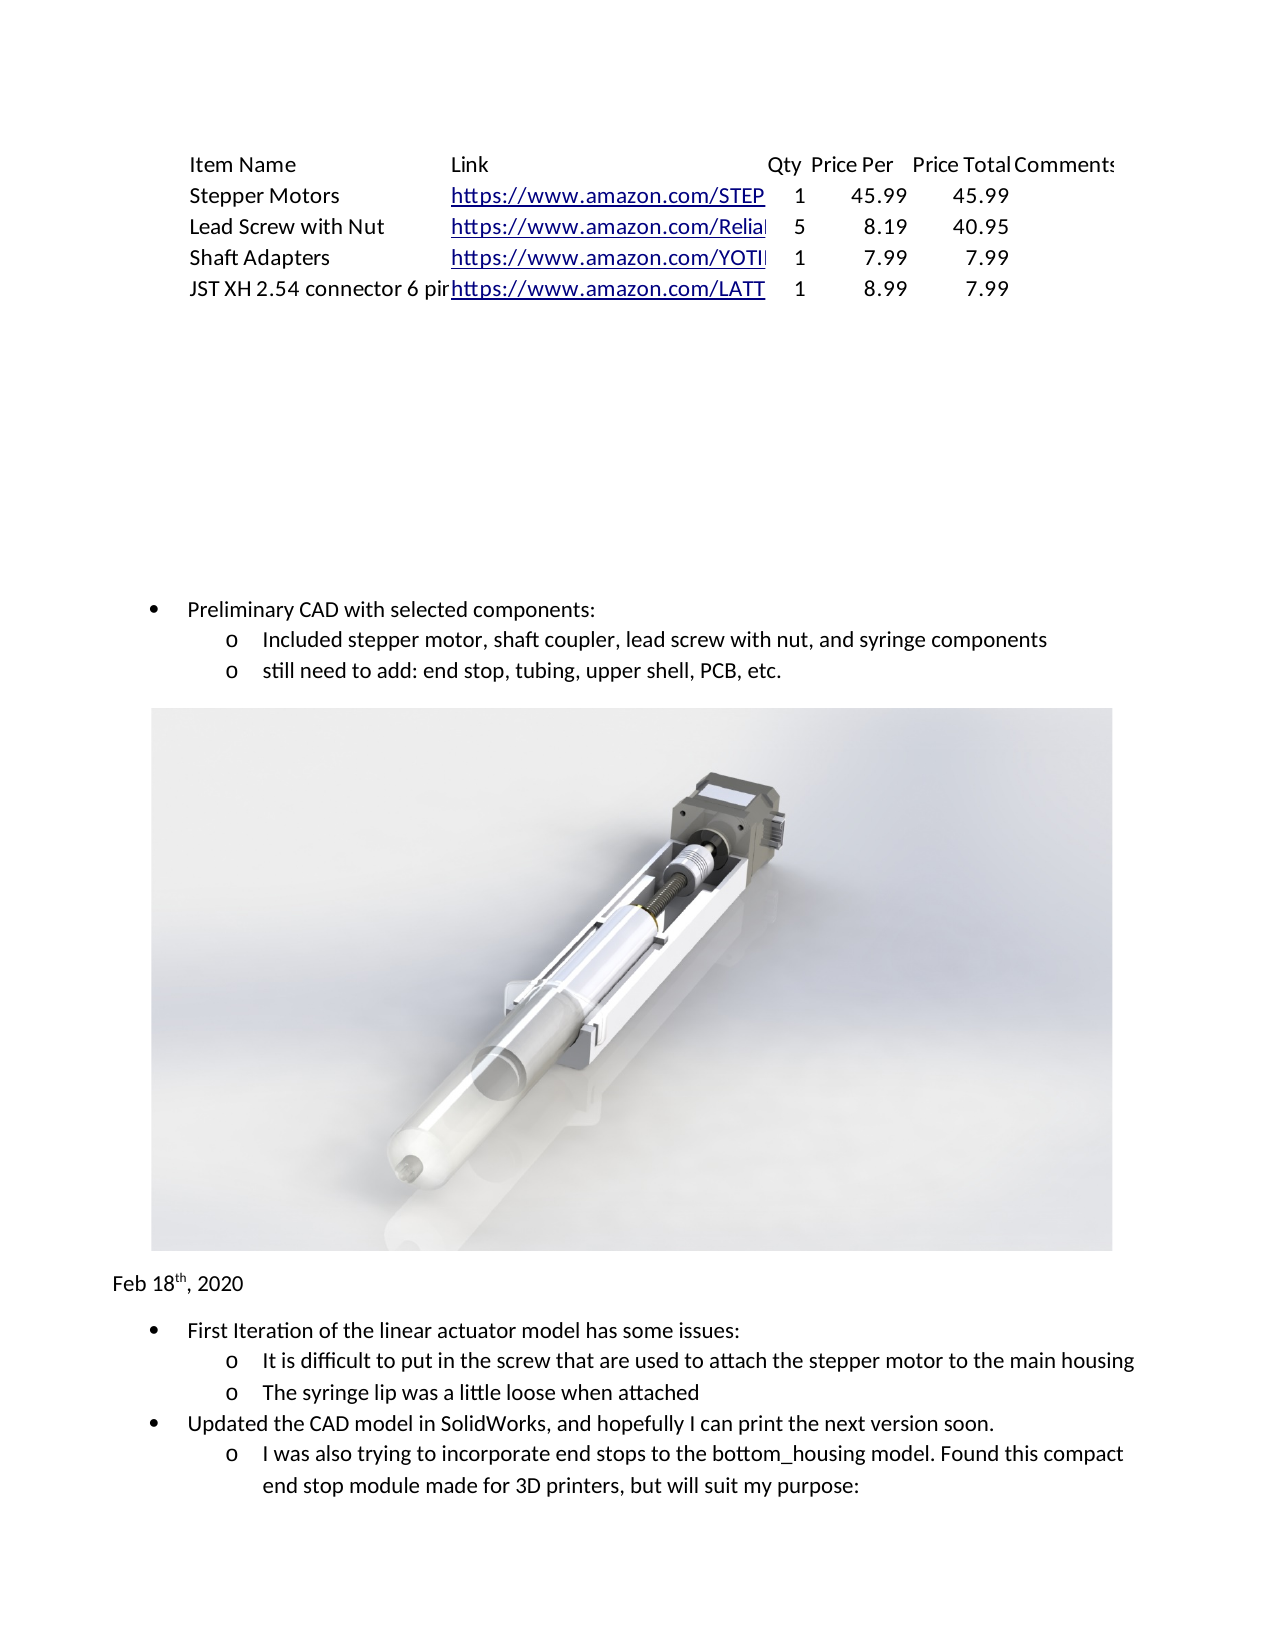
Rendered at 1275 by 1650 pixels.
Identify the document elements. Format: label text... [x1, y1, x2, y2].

list Included stepper motor, shaft coupler, lead screw with nut, and syringe components [225, 625, 1162, 654]
list still need to add: end stop, tubing, upper shell, PCB, etc. [225, 656, 1162, 686]
list Preliminary CAD with selected components: [150, 595, 1162, 623]
list It is difficult to put in the screw that are used to attach the stepper motor to the main housing [225, 1346, 1162, 1375]
picture [150, 708, 1112, 1250]
list Updated the CAD model in SolidWorks, and hopefully I can print the next version soon. [150, 1409, 1162, 1437]
list First Iteration of the linear actuator model has some issues: [150, 1316, 1162, 1344]
text Feb 18th, 2020 [112, 845, 1162, 1297]
list I was also trying to incorporate end stops to the bottom_housing model. Found this compact end stop module made for 3D printers, but will suit my purpose: [225, 1439, 1162, 1499]
list The syringe lip was a little loose when attached [225, 1378, 1162, 1407]
